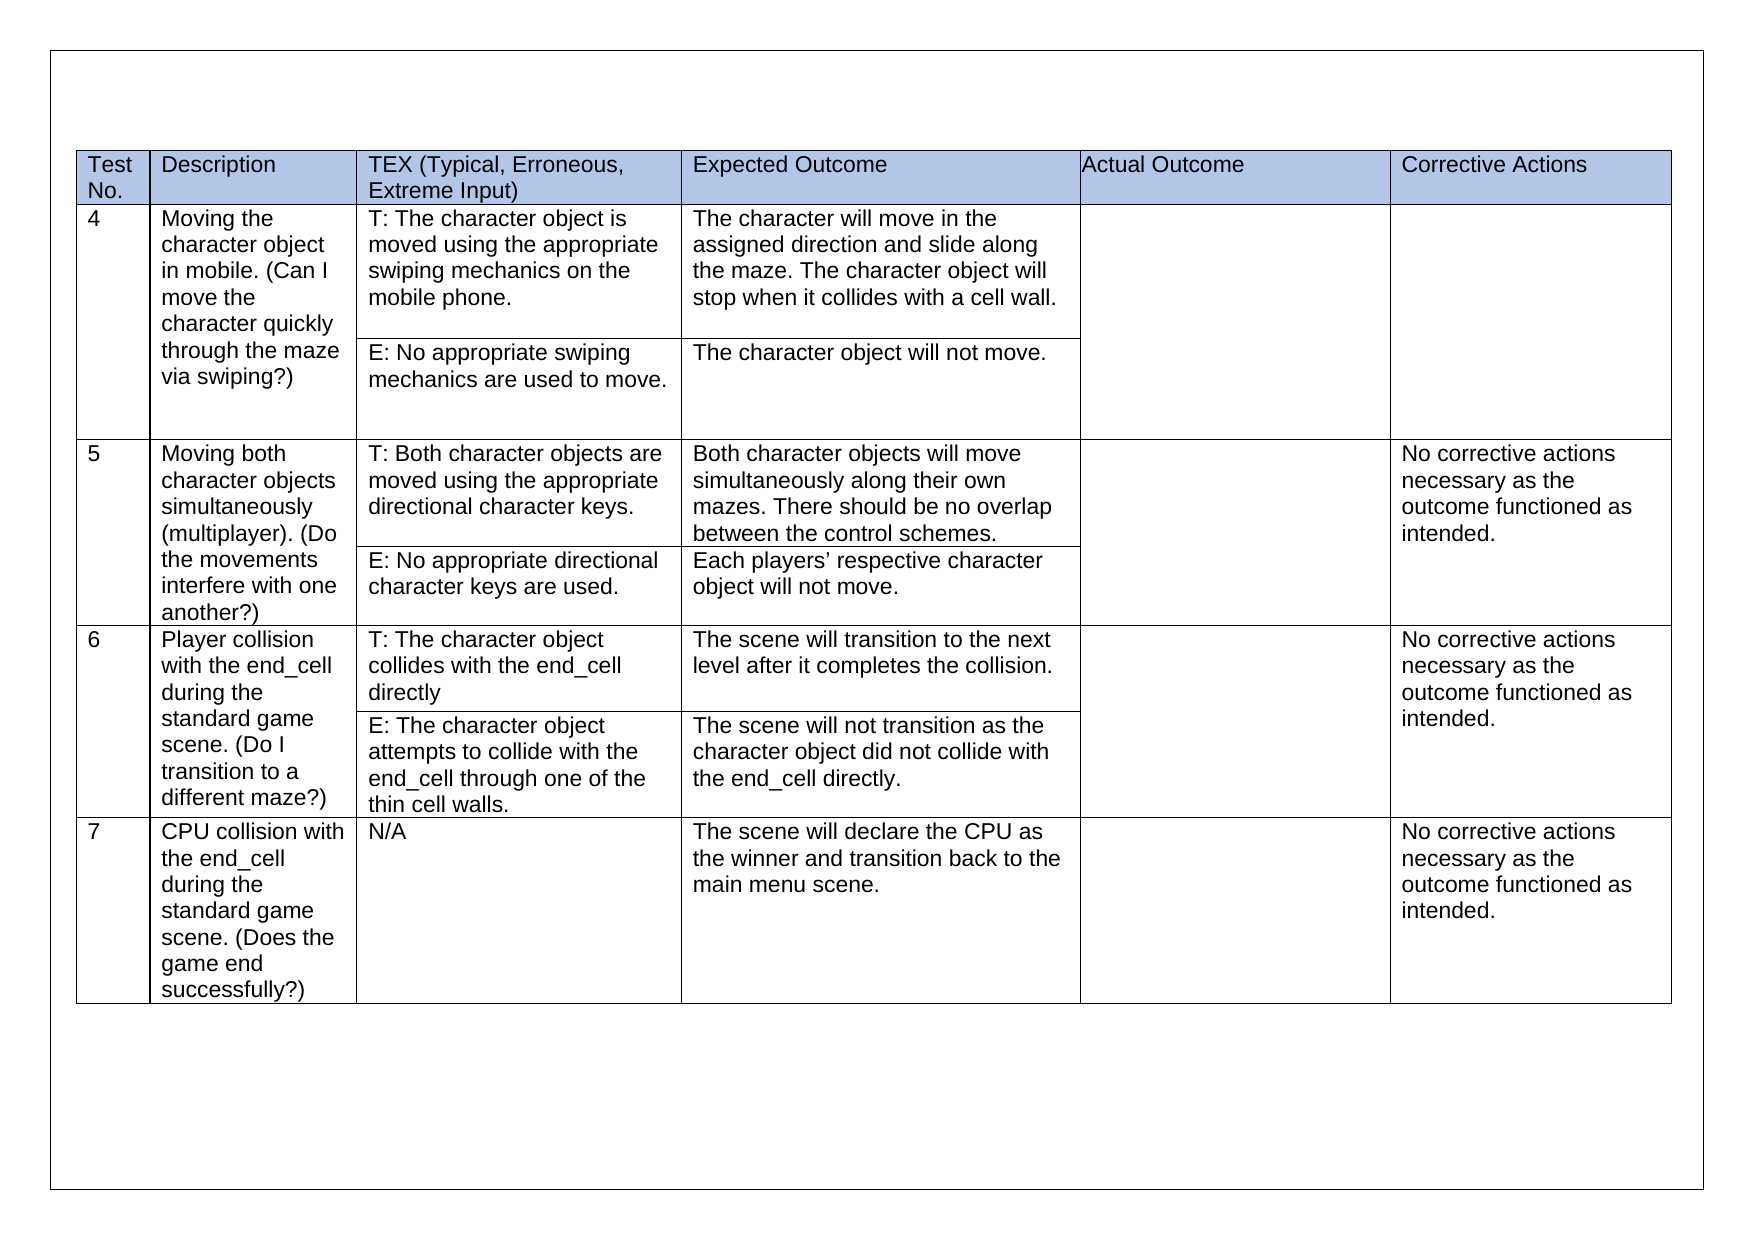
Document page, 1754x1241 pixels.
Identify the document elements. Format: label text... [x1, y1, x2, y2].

table_cell E: No appropriate swiping mechanics are used to move. [357, 339, 681, 439]
table_cell The character object will not move. [682, 339, 1080, 439]
table_header Description [151, 151, 356, 204]
table_header Test No. [77, 151, 149, 204]
table_cell Player collision with the end_cell during the standard game scene. (Do I transition to a different maze?) [151, 626, 356, 817]
table_header Expected Outcome [682, 151, 1080, 204]
table_cell 4 [77, 205, 149, 439]
table_cell No corrective actions necessary as the outcome functioned as intended. [1391, 440, 1671, 625]
table_cell The scene will declare the CPU as the winner and transition back to the main menu scene. [682, 818, 1080, 1003]
table_cell Moving both character objects simultaneously (multiplayer). (Do the movements interfere with one another?) [151, 440, 356, 625]
table_cell [1081, 626, 1390, 817]
table_cell Moving the character object in mobile. (Can I move the character quickly through the maze via swiping?) [151, 205, 356, 439]
table_cell T: Both character objects are moved using the appropriate directional character keys. [357, 440, 681, 546]
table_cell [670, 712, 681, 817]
table_cell The scene will transition to the next level after it completes the collision. [682, 626, 1080, 711]
table_cell [1081, 205, 1390, 439]
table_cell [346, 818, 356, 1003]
table_cell E: No appropriate directional character keys are used. [357, 547, 681, 625]
table_cell The scene will not transition as the character object did not collide with the end_cell directly. [682, 712, 1080, 817]
table_cell 5 [77, 440, 149, 625]
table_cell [1391, 818, 1671, 1003]
table_cell Each players’ respective character object will not move. [682, 547, 1080, 625]
table_cell 6 [77, 626, 149, 817]
table_cell [1391, 205, 1671, 439]
table_cell [1081, 818, 1390, 1003]
table_header Corrective Actions [1391, 151, 1671, 204]
table_header Actual Outcome [1081, 151, 1390, 204]
table_cell T: The character object collides with the end_cell directly [357, 626, 681, 711]
table_cell 7 [77, 818, 149, 1003]
table_cell Both character objects will move simultaneously along their own mazes. There should be no overlap between the control schemes. [682, 440, 1080, 546]
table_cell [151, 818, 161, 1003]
table_cell No corrective actions necessary as the outcome functioned as intended. [1391, 626, 1671, 817]
table_header TEX (Typical, Erroneous, Extreme Input) [357, 151, 681, 204]
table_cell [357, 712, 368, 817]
table_cell [1081, 440, 1390, 625]
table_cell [682, 205, 1080, 338]
table_cell T: The character object is moved using the appropriate swiping mechanics on the mobile phone. [357, 205, 681, 338]
table_cell N/A [357, 818, 681, 1003]
